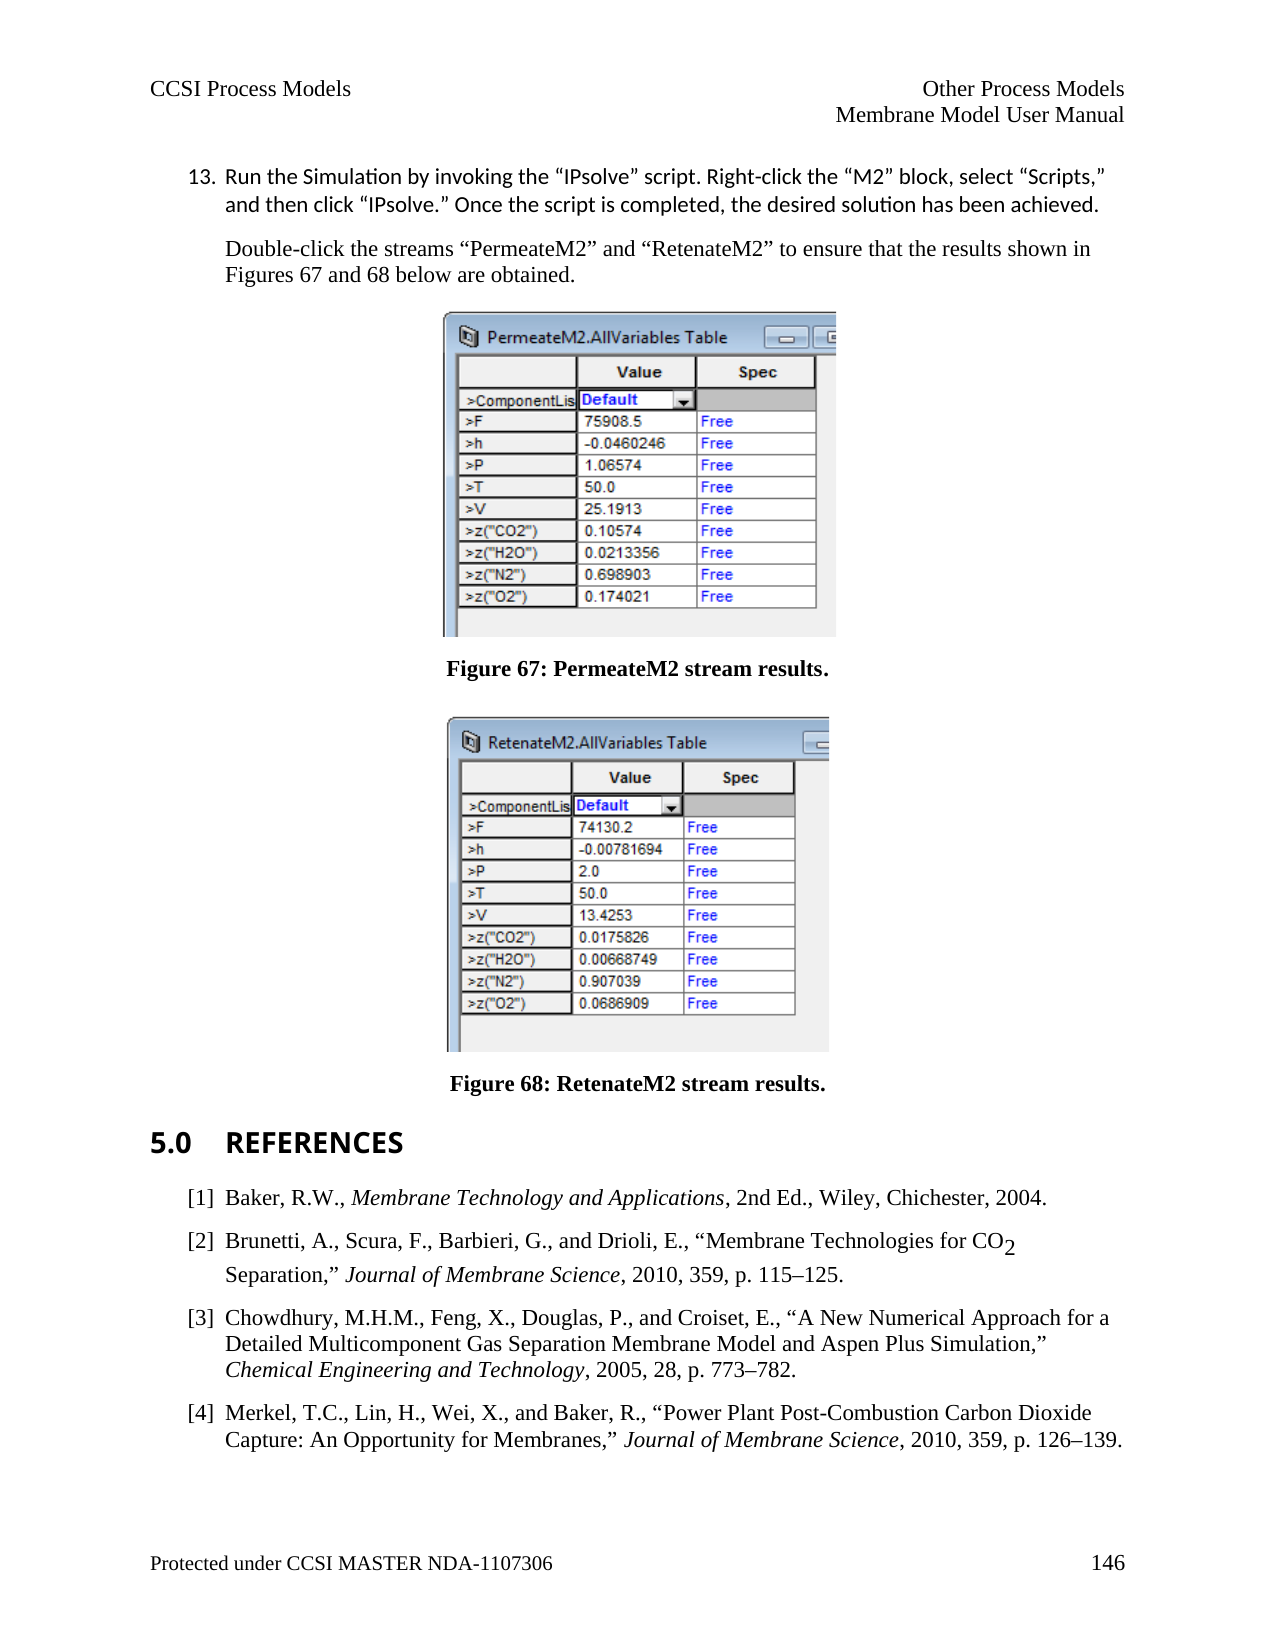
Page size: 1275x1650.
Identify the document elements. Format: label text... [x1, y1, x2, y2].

text Double-click the streams “PermeateM2” and “RetenateM2” to ensure that the results shown in Figures 67 and 68 below are obtained. [225, 235, 1125, 288]
list Run the Simulation by invoking the “IPsolve” script. Right-click the “M2” block, select “Scripts,” and then click “IPsolve.” Once the script is completed, the desired solution has been achieved. [187, 162, 1125, 218]
text [2] Brunetti, A., Scura, F., Barbieri, G., and Drioli, E., “Membrane Technologies for CO2 Separation,” Journal of Membrane Science, 2010, 359, p. 115–125. [187, 1227, 1125, 1287]
picture [438, 306, 837, 637]
text [1] Baker, R.W., Membrane Technology and Applications, 2nd Ed., Wiley, Chichester, 2004. [187, 1184, 1125, 1211]
text [3] Chowdhury, M.H.M., Feng, X., Douglas, P., and Croiset, E., “A New Numerical Approach for a Detailed Multicomponent Gas Separation Membrane Model and Aspen Plus Simulation,” Chemical Engineering and Technology, 2005, 28, p. 773–782. [187, 1304, 1125, 1383]
picture [445, 706, 830, 1052]
subtitle References [150, 1122, 1125, 1162]
text [4] Merkel, T.C., Lin, H., Wei, X., and Baker, R., “Power Plant Post-Combustion Carbon Dioxide Capture: An Opportunity for Membranes,” Journal of Membrane Science, 2010, 359, p. 126–139. [187, 1399, 1125, 1452]
